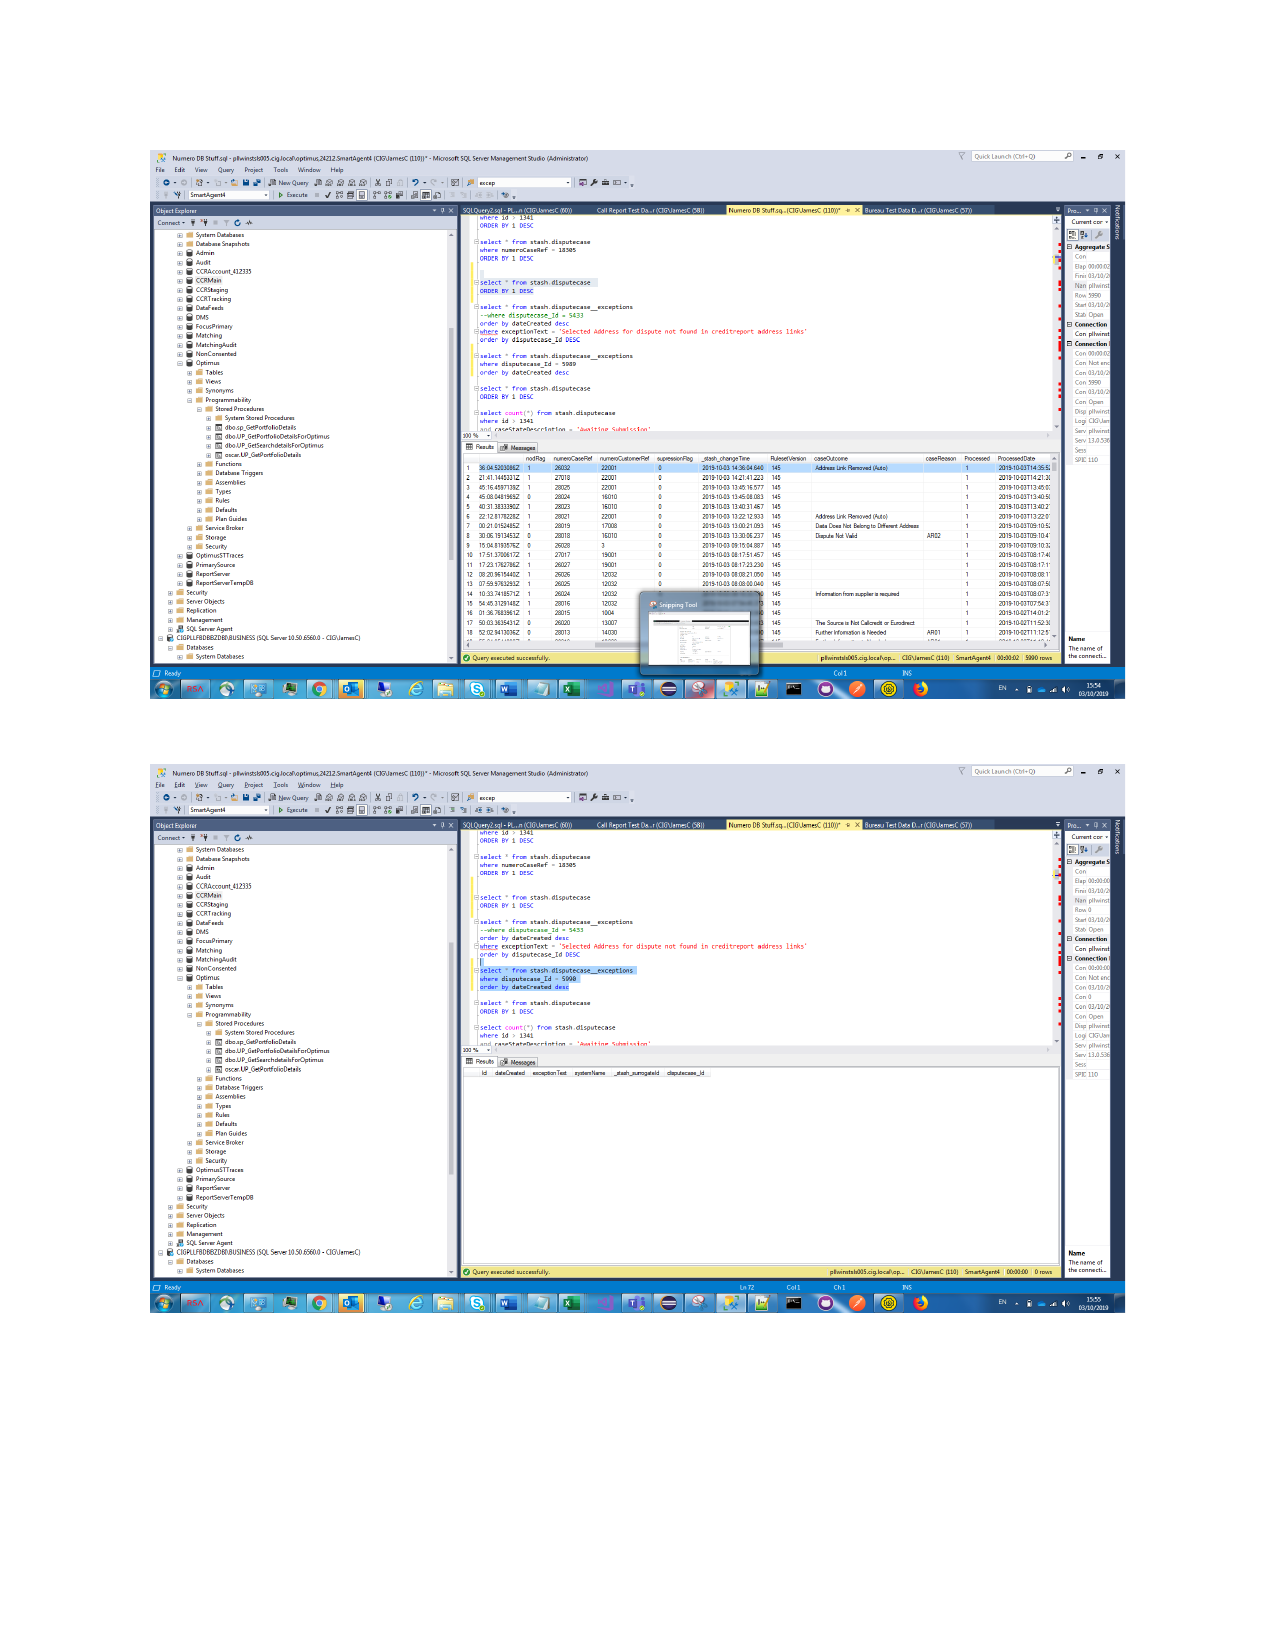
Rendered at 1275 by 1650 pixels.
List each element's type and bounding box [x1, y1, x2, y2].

picture [150, 150, 1125, 699]
picture [150, 764, 1125, 1313]
